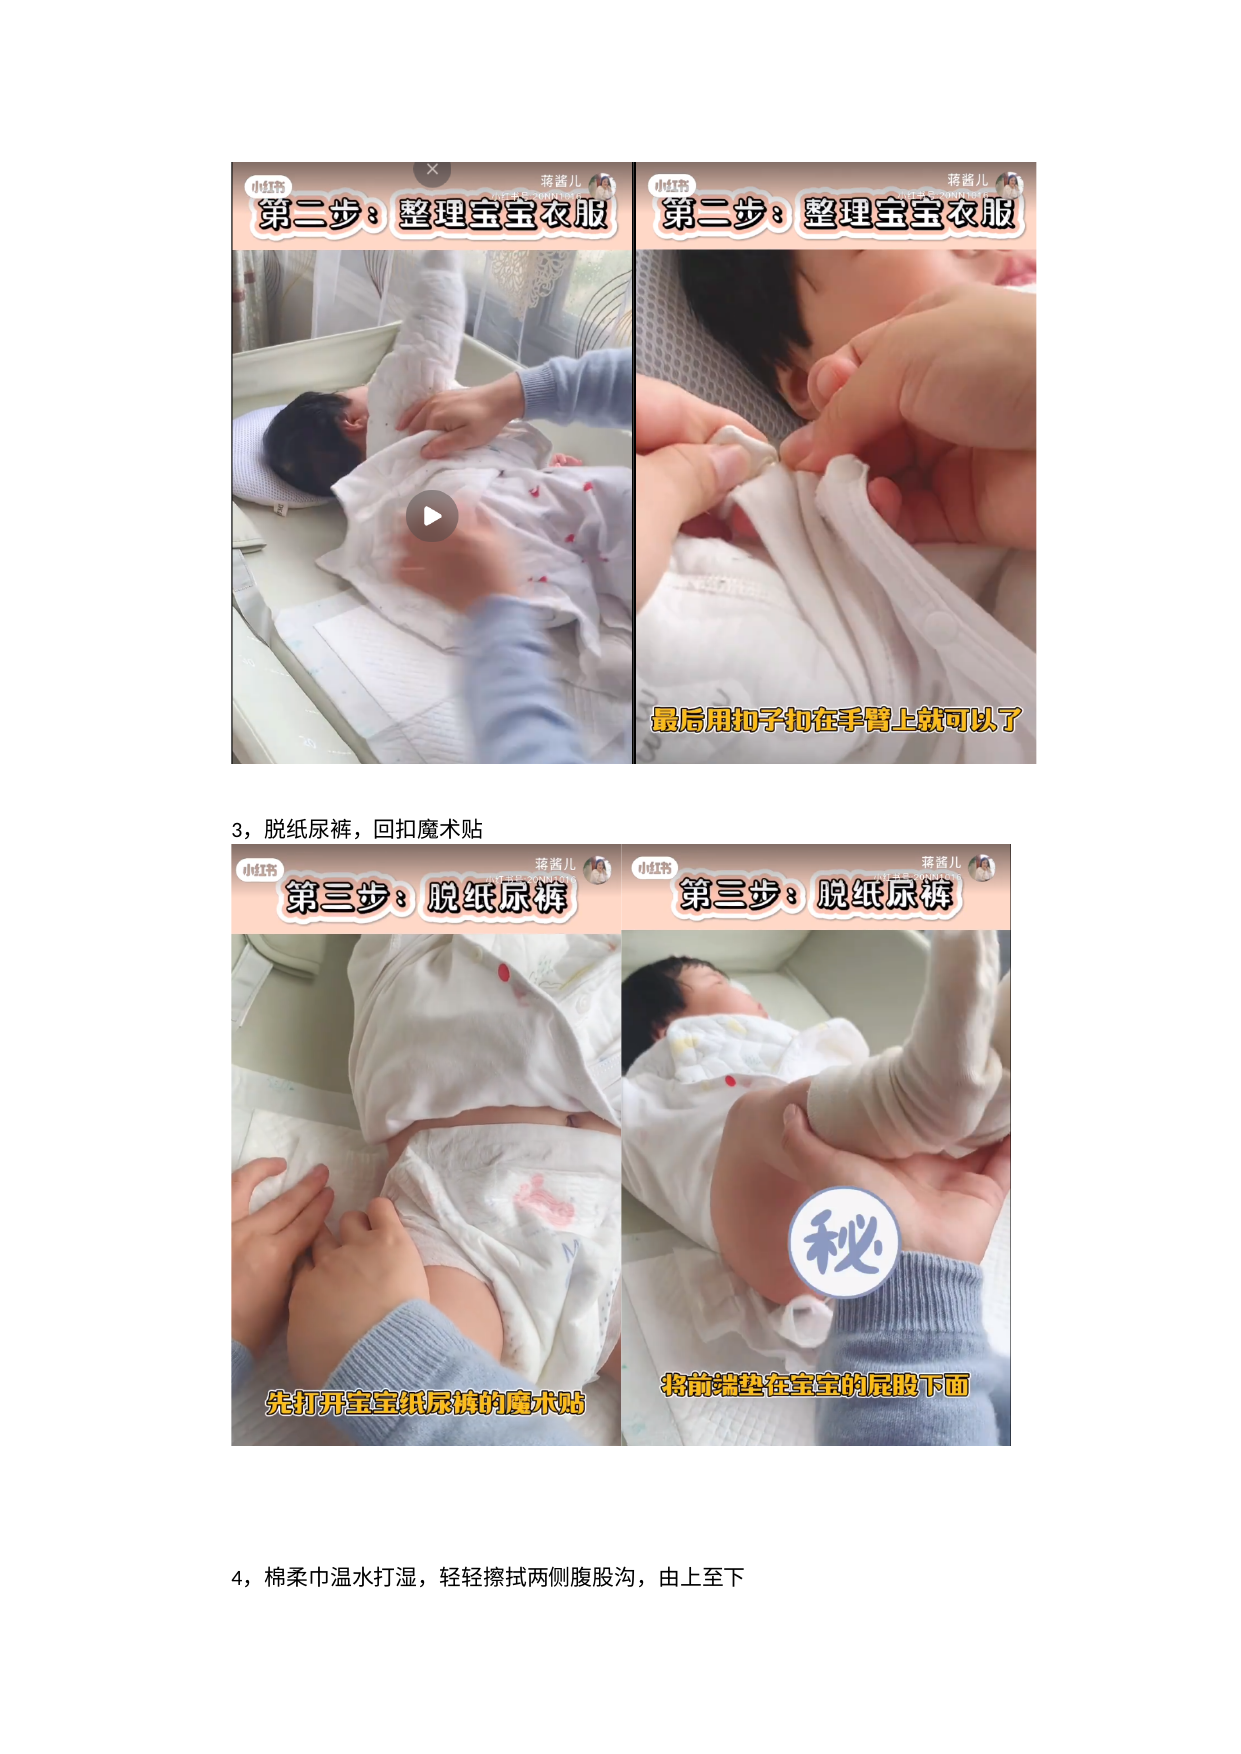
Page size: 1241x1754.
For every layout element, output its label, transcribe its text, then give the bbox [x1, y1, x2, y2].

picture [231, 844, 1011, 1446]
picture [231, 162, 1037, 764]
list 脱纸尿裤，回扣魔术贴 [187, 812, 1053, 844]
list 棉柔巾温水打湿，轻轻擦拭两侧腹股沟，由上至下 [187, 1559, 1053, 1592]
